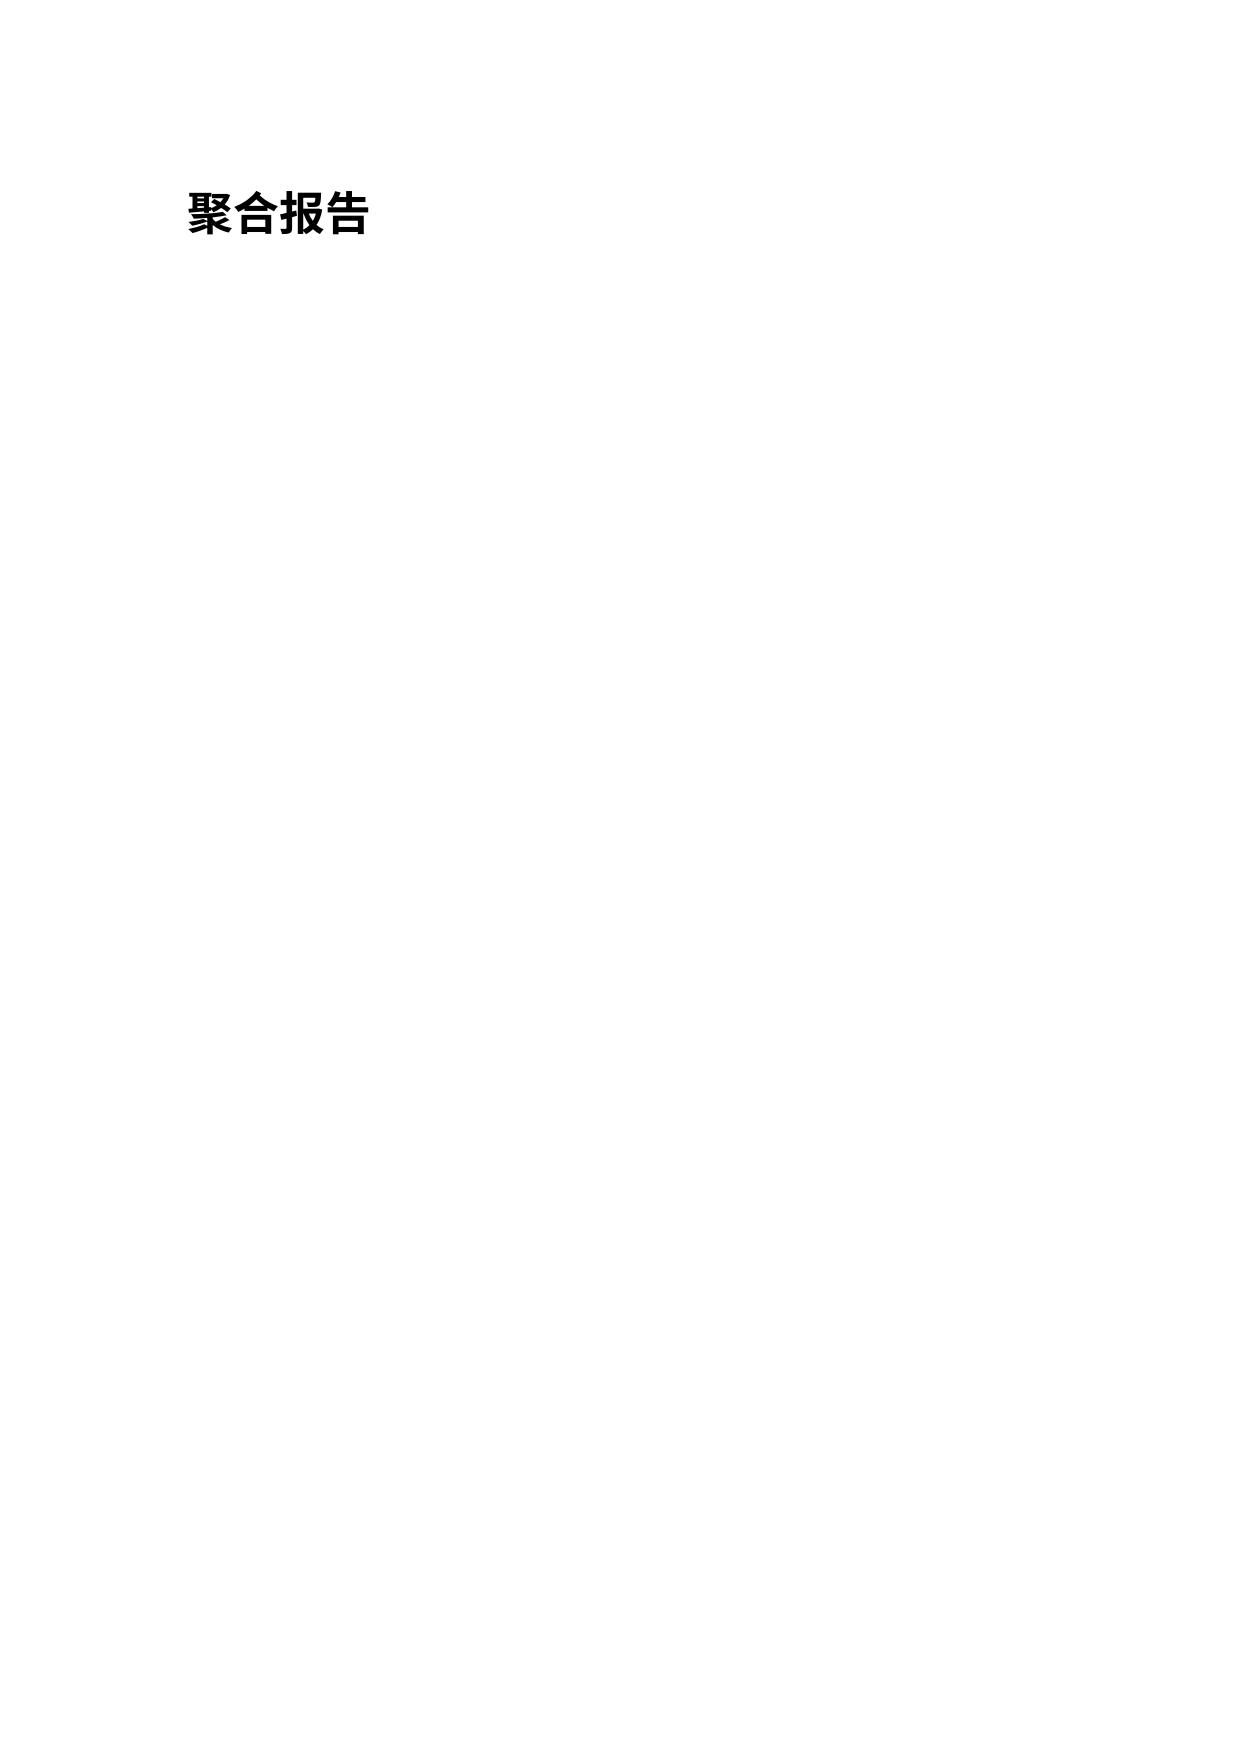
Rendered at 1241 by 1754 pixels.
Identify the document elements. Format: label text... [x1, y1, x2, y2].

subtitle 聚合报告 [187, 162, 1053, 259]
